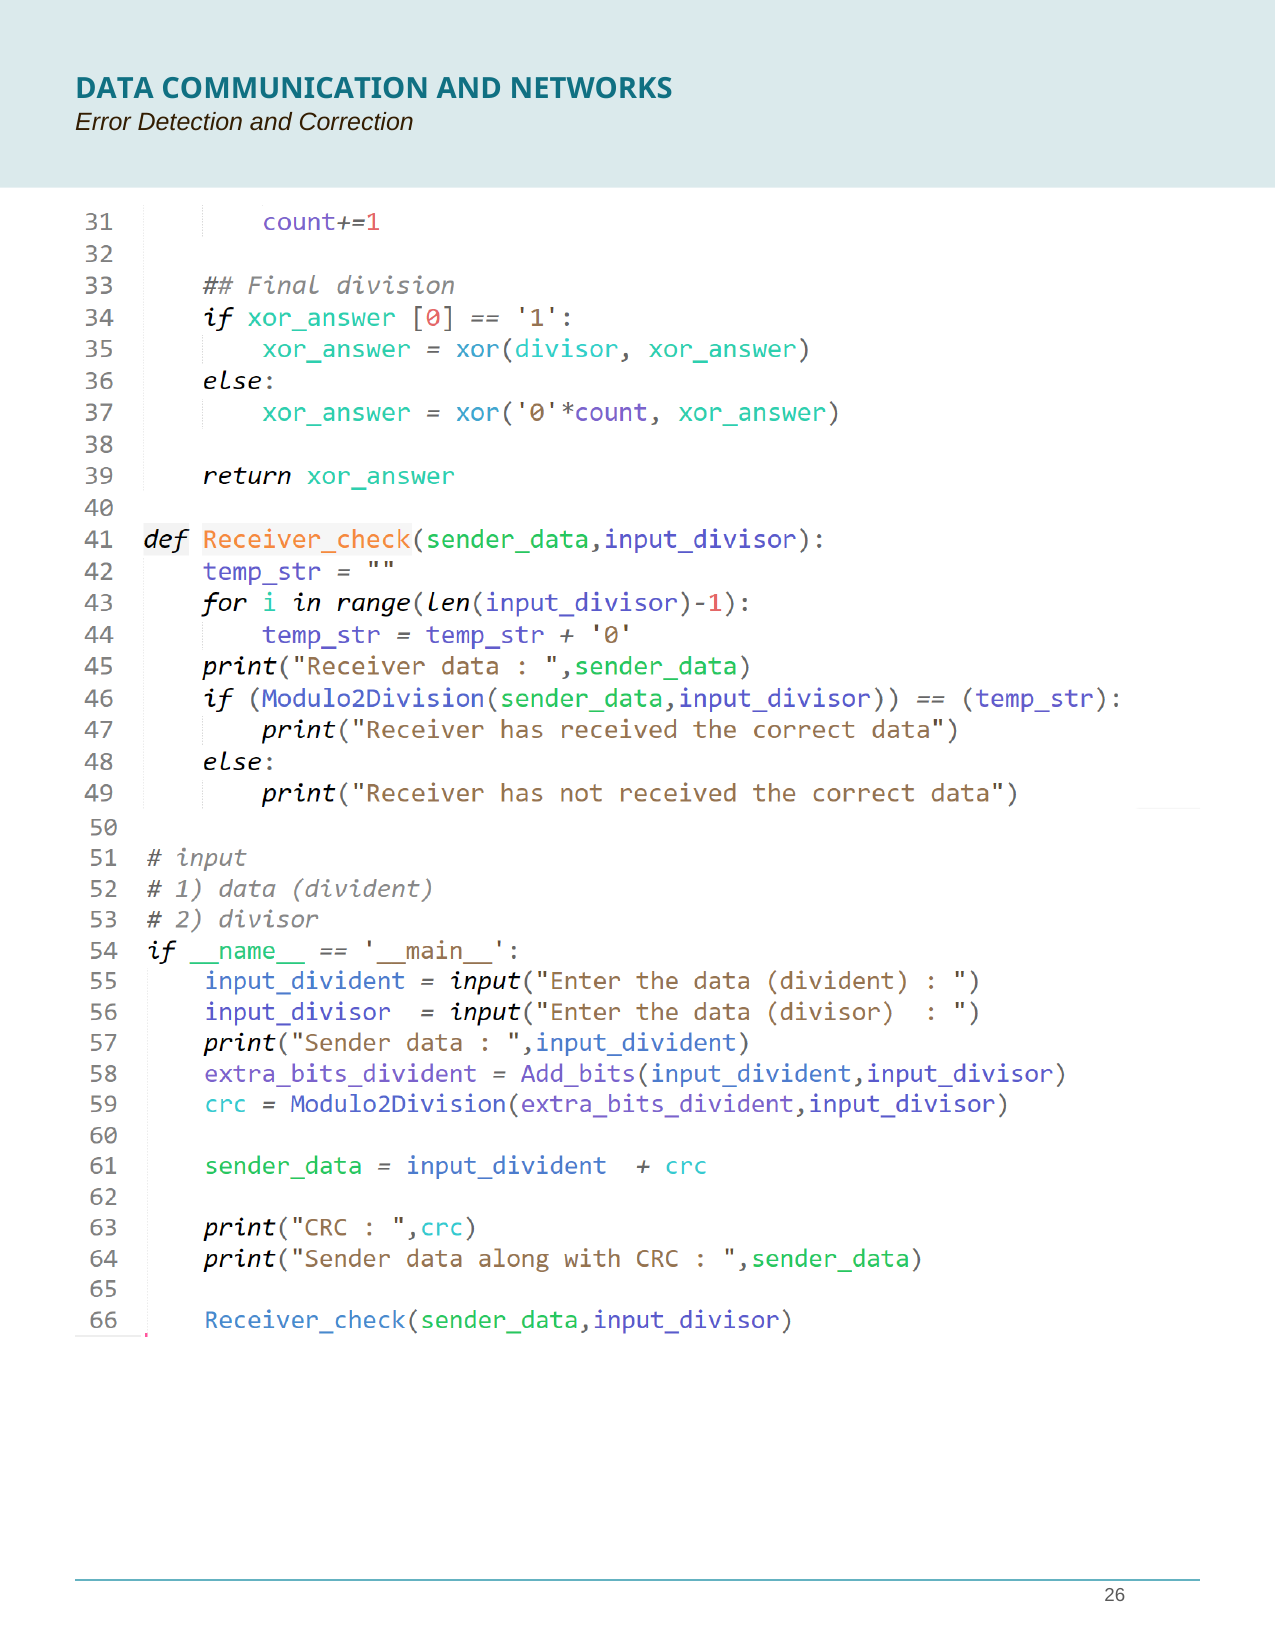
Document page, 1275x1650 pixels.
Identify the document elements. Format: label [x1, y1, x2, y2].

picture [75, 204, 1200, 809]
picture [75, 813, 1200, 1337]
